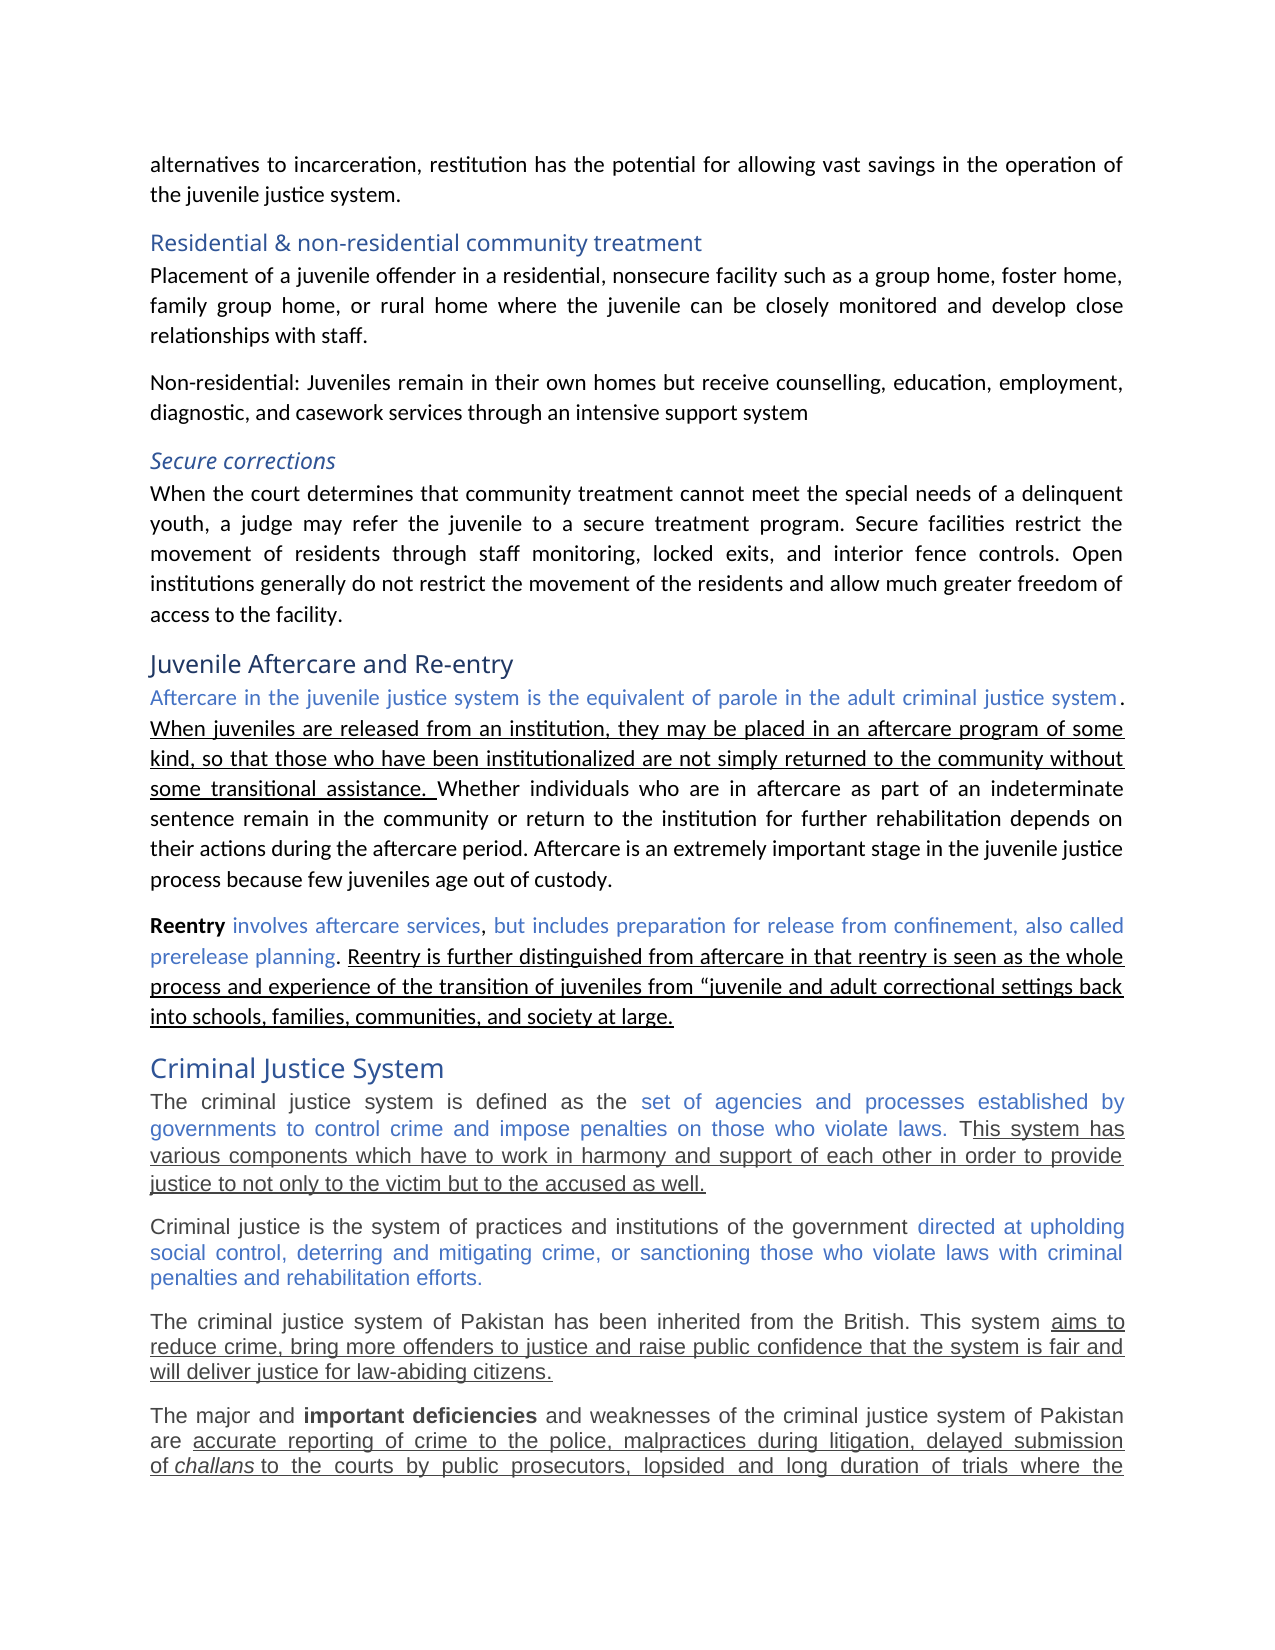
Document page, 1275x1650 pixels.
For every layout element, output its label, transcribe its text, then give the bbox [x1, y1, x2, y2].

text The criminal justice system of Pakistan has been inherited from the British. This system aims to reduce crime, bring more offenders to justice and raise public confidence that the system is fair and will deliver justice for law-abiding citizens. [150, 1309, 1125, 1356]
subtitle Residential & non-residential community treatment [150, 227, 1125, 258]
text Aftercare in the juvenile justice system is the equivalent of parole in the adult criminal justice system. When juveniles are released from an institution, they may be placed in an aftercare program of some kind, so that those who have been institutionalized are not simply returned to the community without some transitional assistance. Whether individuals who are in aftercare as part of an indeterminate sentence remain in the community or return to the institution for further rehabilitation depends on their actions during the aftercare period. Aftercare is an extremely important stage in the juvenile justice process because few juveniles age out of custody. [150, 683, 1125, 738]
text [150, 150, 1125, 208]
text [150, 1403, 1125, 1479]
subtitle Secure corrections [150, 445, 1125, 476]
subtitle Criminal Justice System [150, 1049, 1125, 1086]
text The criminal justice system is defined as the set of agencies and processes established by governments to control crime and impose penalties on those who violate laws. This system has various components which have to work in harmony and support of each other in order to provide justice to not only to the victim but to the accused as well. [150, 1168, 1125, 1196]
text Non-residential: Juveniles remain in their own homes but receive counselling, education, employment, diagnostic, and casework services through an intensive support system [150, 368, 1125, 426]
text Criminal justice is the system of practices and institutions of the government directed at upholding social control, deterring and mitigating crime, or sanctioning those who violate laws with criminal penalties and rehabilitation efforts. [150, 1214, 1125, 1290]
text When the court determines that community treatment cannot meet the special needs of a delinquent youth, a judge may refer the juvenile to a secure treatment program. Secure facilities restrict the movement of residents through staff monitoring, locked exits, and interior fence controls. Open institutions generally do not restrict the movement of the residents and allow much greater freedom of access to the facility. [150, 479, 1125, 628]
text The criminal justice system of Pakistan has been inherited from the British. This system aims to reduce crime, bring more offenders to justice and raise public confidence that the system is fair and will deliver justice for law-abiding citizens. [150, 1357, 1125, 1384]
subtitle Juvenile Aftercare and Re-entry [150, 647, 1125, 681]
text Reentry involves aftercare services, but includes preparation for release from confinement, also called prerelease planning. Reentry is further distinguished from aftercare in that reentry is seen as the whole process and experience of the transition of juveniles from “juvenile and adult correctional settings back into schools, families, communities, and society at large. [150, 912, 1125, 1030]
text Aftercare in the juvenile justice system is the equivalent of parole in the adult criminal justice system. When juveniles are released from an institution, they may be placed in an aftercare program of some kind, so that those who have been institutionalized are not simply returned to the community without some transitional assistance. Whether individuals who are in aftercare as part of an indeterminate sentence remain in the community or return to the institution for further rehabilitation depends on their actions during the aftercare period. Aftercare is an extremely important stage in the juvenile justice process because few juveniles age out of custody. [150, 769, 1125, 893]
text Placement of a juvenile offender in a residential, nonsecure facility such as a group home, foster home, family group home, or rural home where the juvenile can be closely monitored and develop close relationships with staff. [150, 261, 1125, 349]
